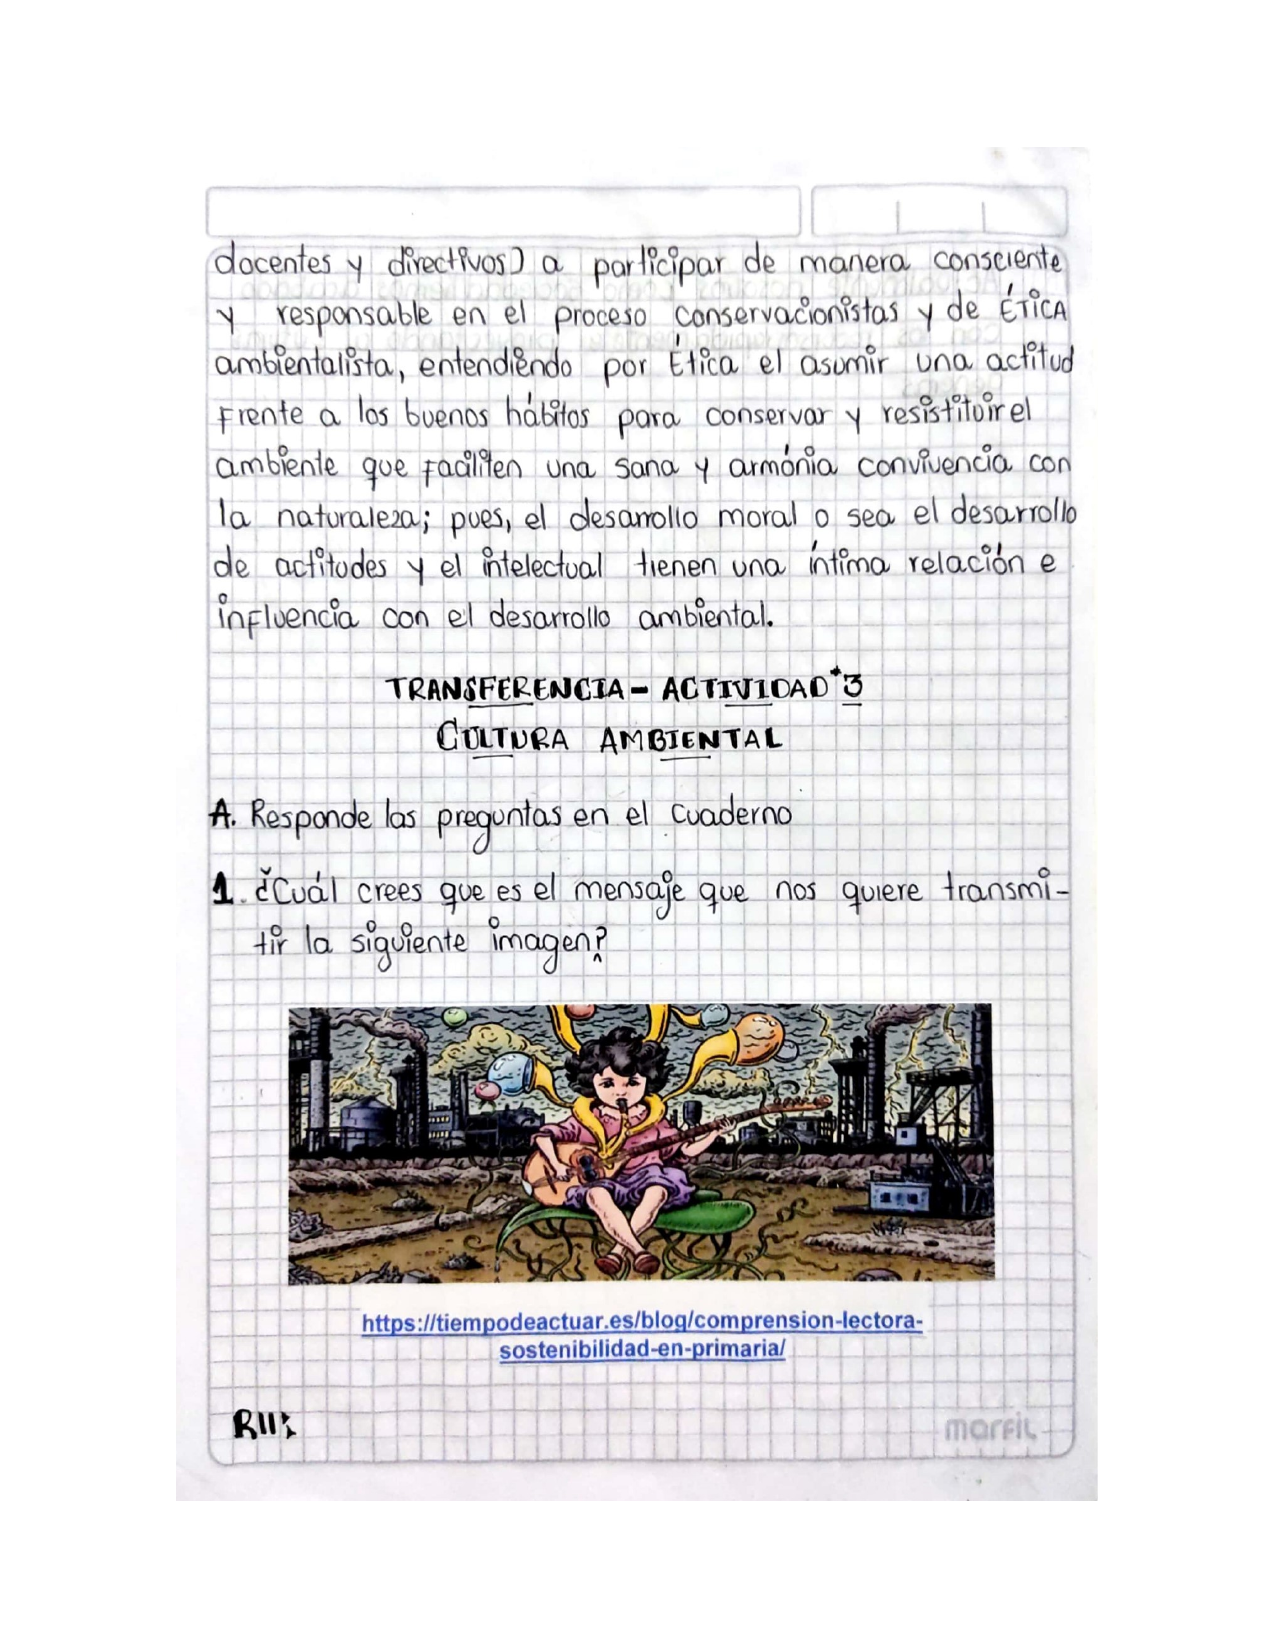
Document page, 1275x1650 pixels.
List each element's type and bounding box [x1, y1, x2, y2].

picture [176, 147, 1098, 1501]
